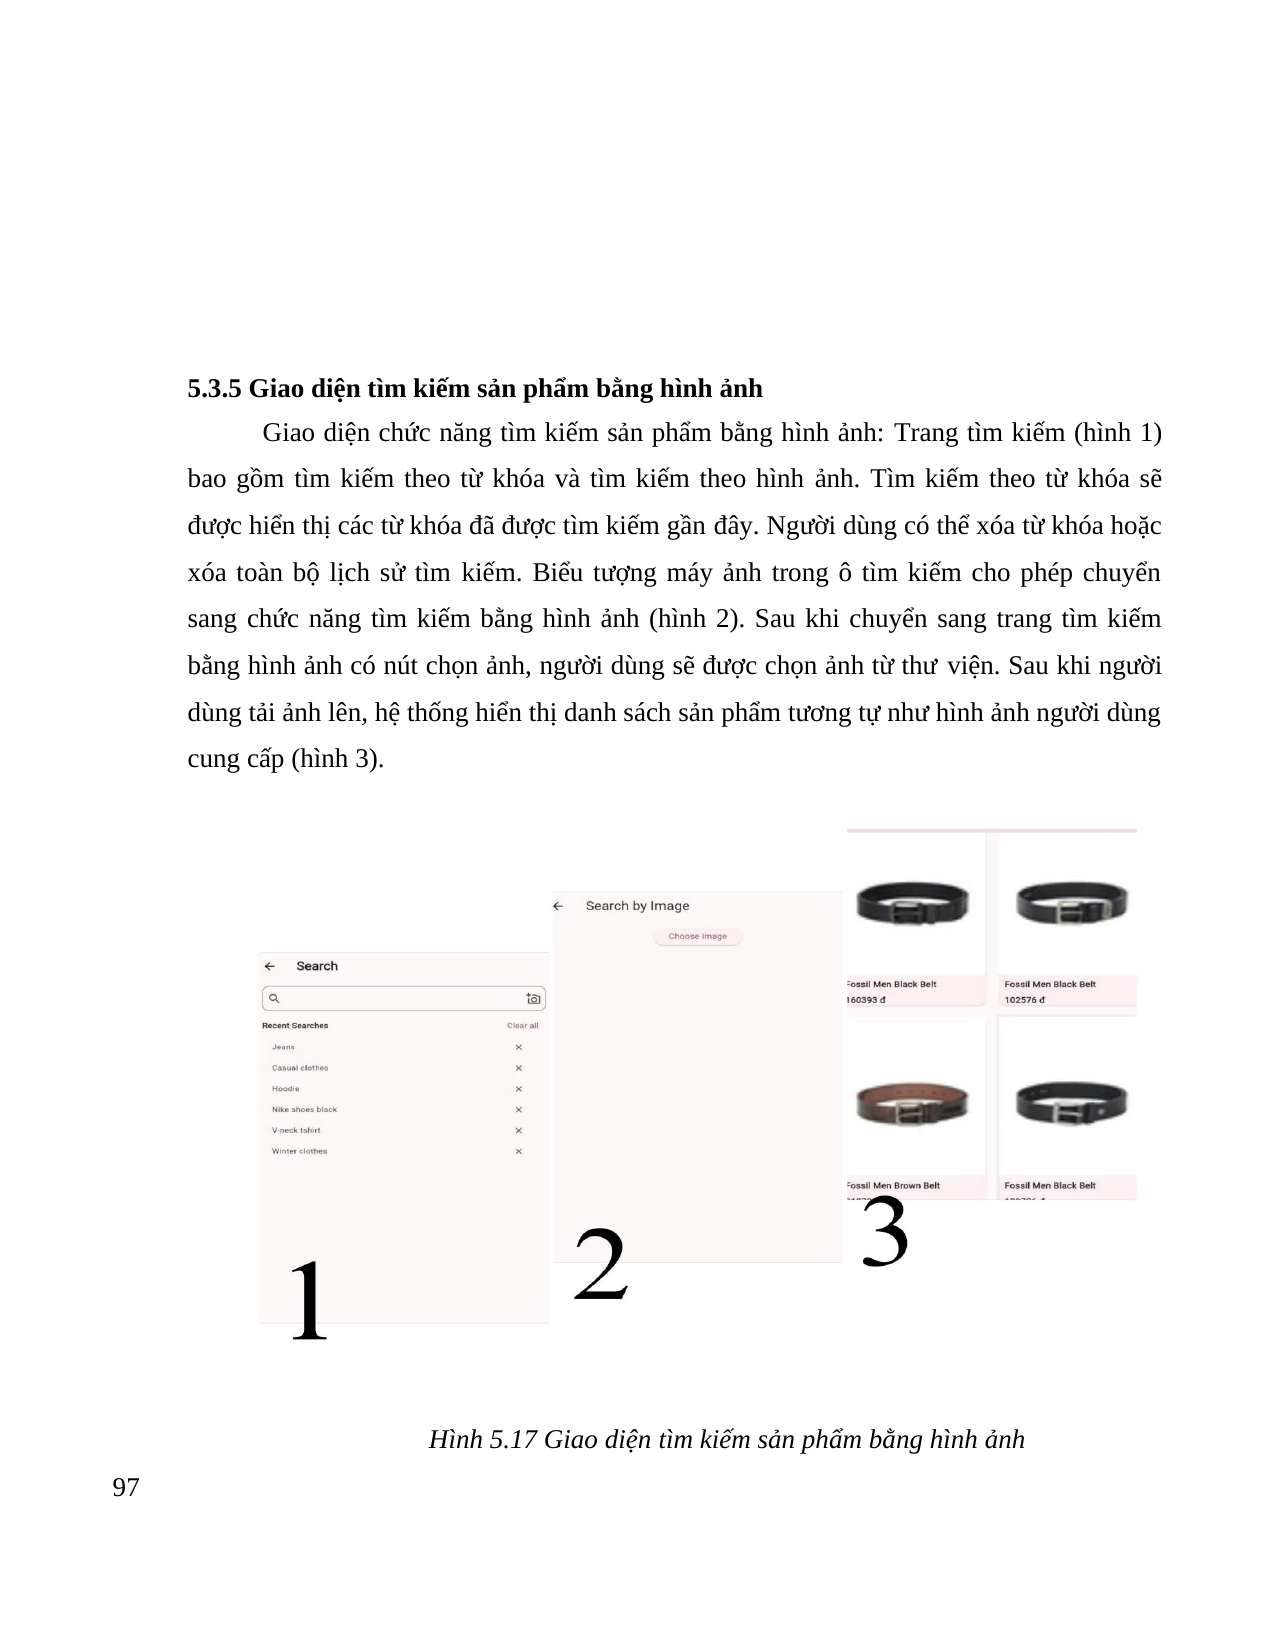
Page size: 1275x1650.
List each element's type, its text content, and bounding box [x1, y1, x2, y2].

subtitle 5.3.5 Giao diện tìm kiếm sản phẩm bằng hình ảnh [187, 372, 1162, 403]
text Giao diện chức năng tìm kiếm sản phẩm bằng hình ảnh: Trang tìm kiếm (hình 1) bao gồm tìm kiếm theo từ khóa và tìm kiếm theo hình ảnh. Tìm kiếm theo từ khóa sẽ được hiển thị các từ khóa đã được tìm kiếm gần đây. Người dùng có thể xóa từ khóa hoặc xóa toàn bộ lịch sử tìm kiếm. Biểu tượng máy ảnh trong ô tìm kiếm cho phép chuyển sang chức năng tìm kiếm bằng hình ảnh (hình 2). Sau khi chuyển sang trang tìm kiếm bằng hình ảnh có nút chọn ảnh, người dùng sẽ được chọn ảnh từ thư viện. Sau khi người dùng tải ảnh lên, hệ thống hiển thị danh sách sản phẩm tương tự như hình ảnh người dùng cung cấp (hình 3). [187, 416, 1162, 774]
picture [256, 806, 1139, 1367]
